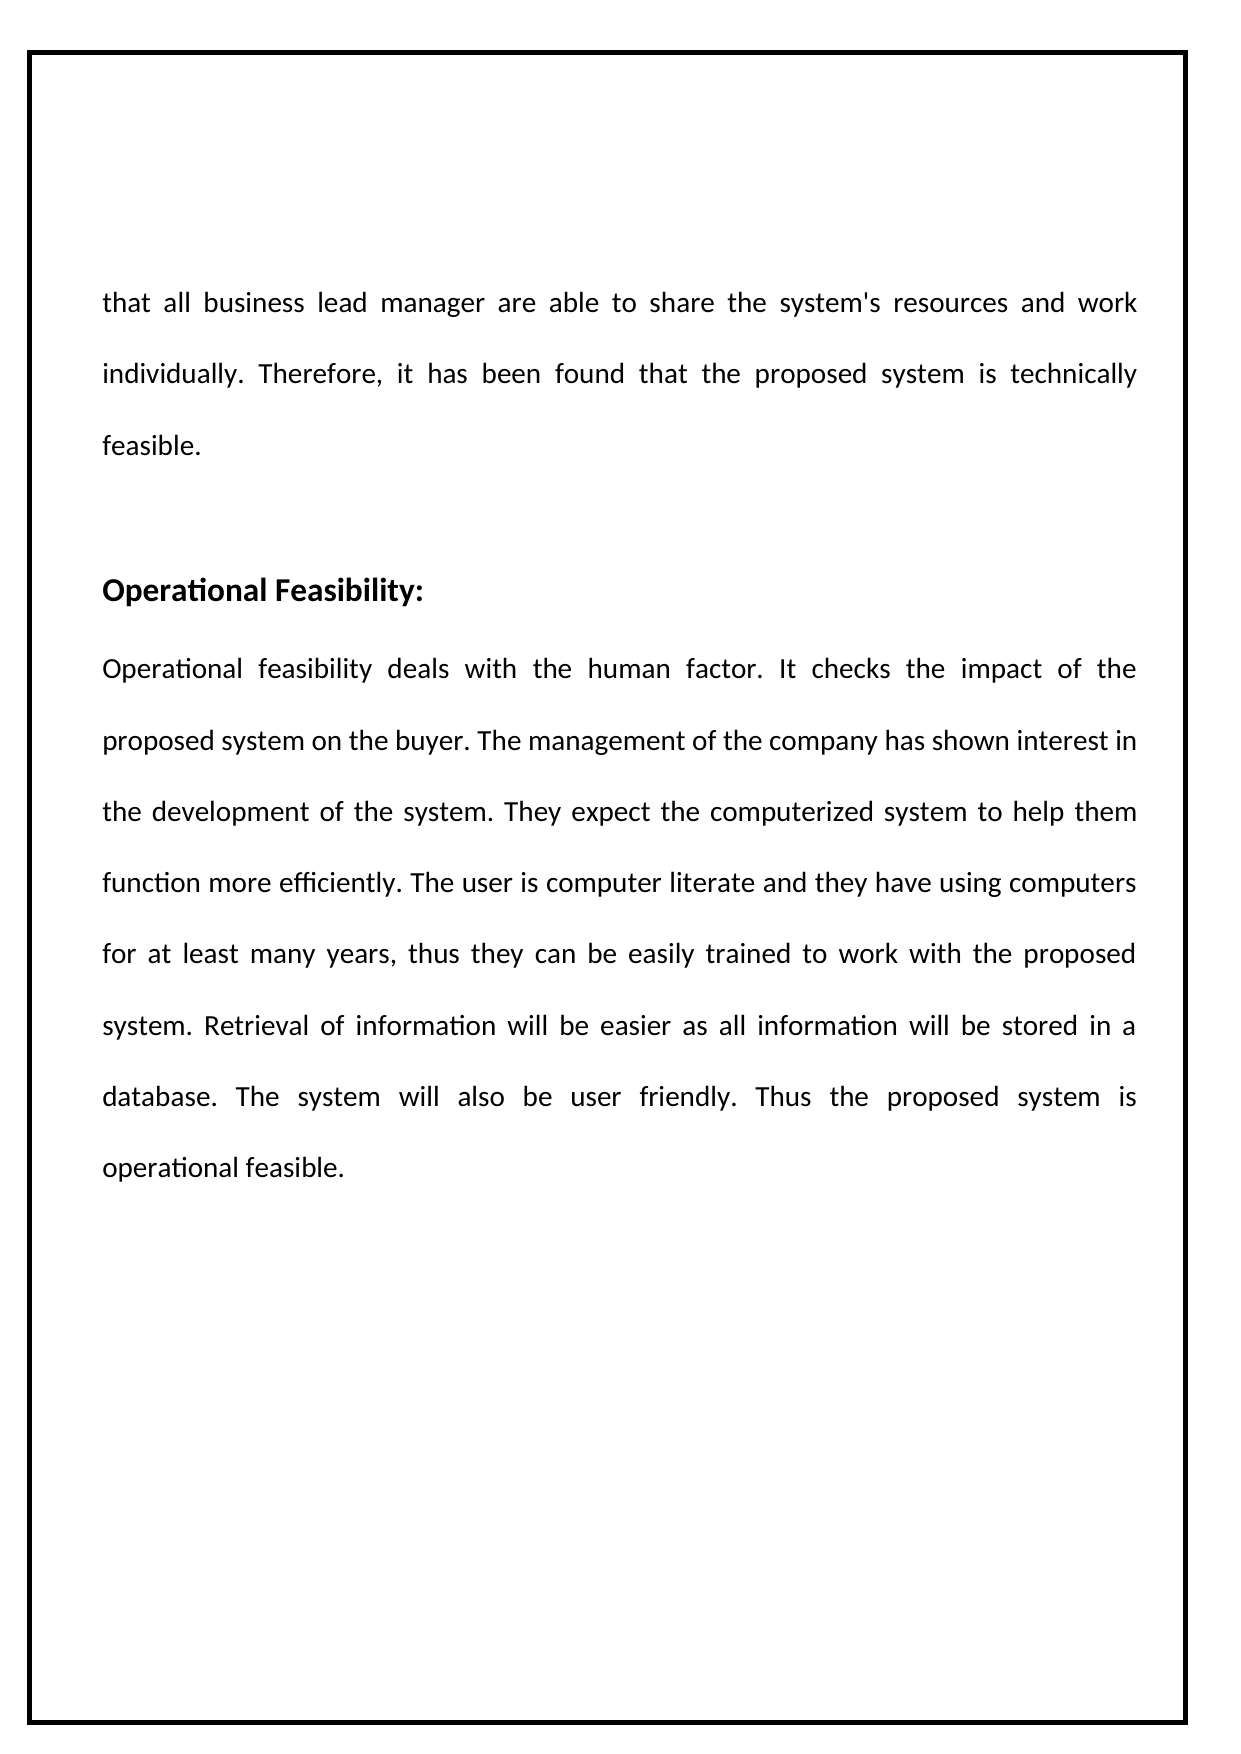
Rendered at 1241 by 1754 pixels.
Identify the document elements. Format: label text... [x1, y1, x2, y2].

text that all business lead manager are able to share the system's resources and work individually. Therefore, it has been found that the proposed system is technically feasible. [102, 284, 1139, 462]
text Operational Feasibility: [102, 569, 1139, 610]
text Operational feasibility deals with the human factor. It checks the impact of the proposed system on the buyer. The management of the company has shown interest in the development of the system. They expect the computerized system to help them function more efficiently. The user is computer literate and they have using computers for at least many years, thus they can be easily trained to work with the proposed system. Retrieval of information will be easier as all information will be stored in a database. The system will also be user friendly. Thus the proposed system is operational feasible. [102, 651, 1139, 1185]
